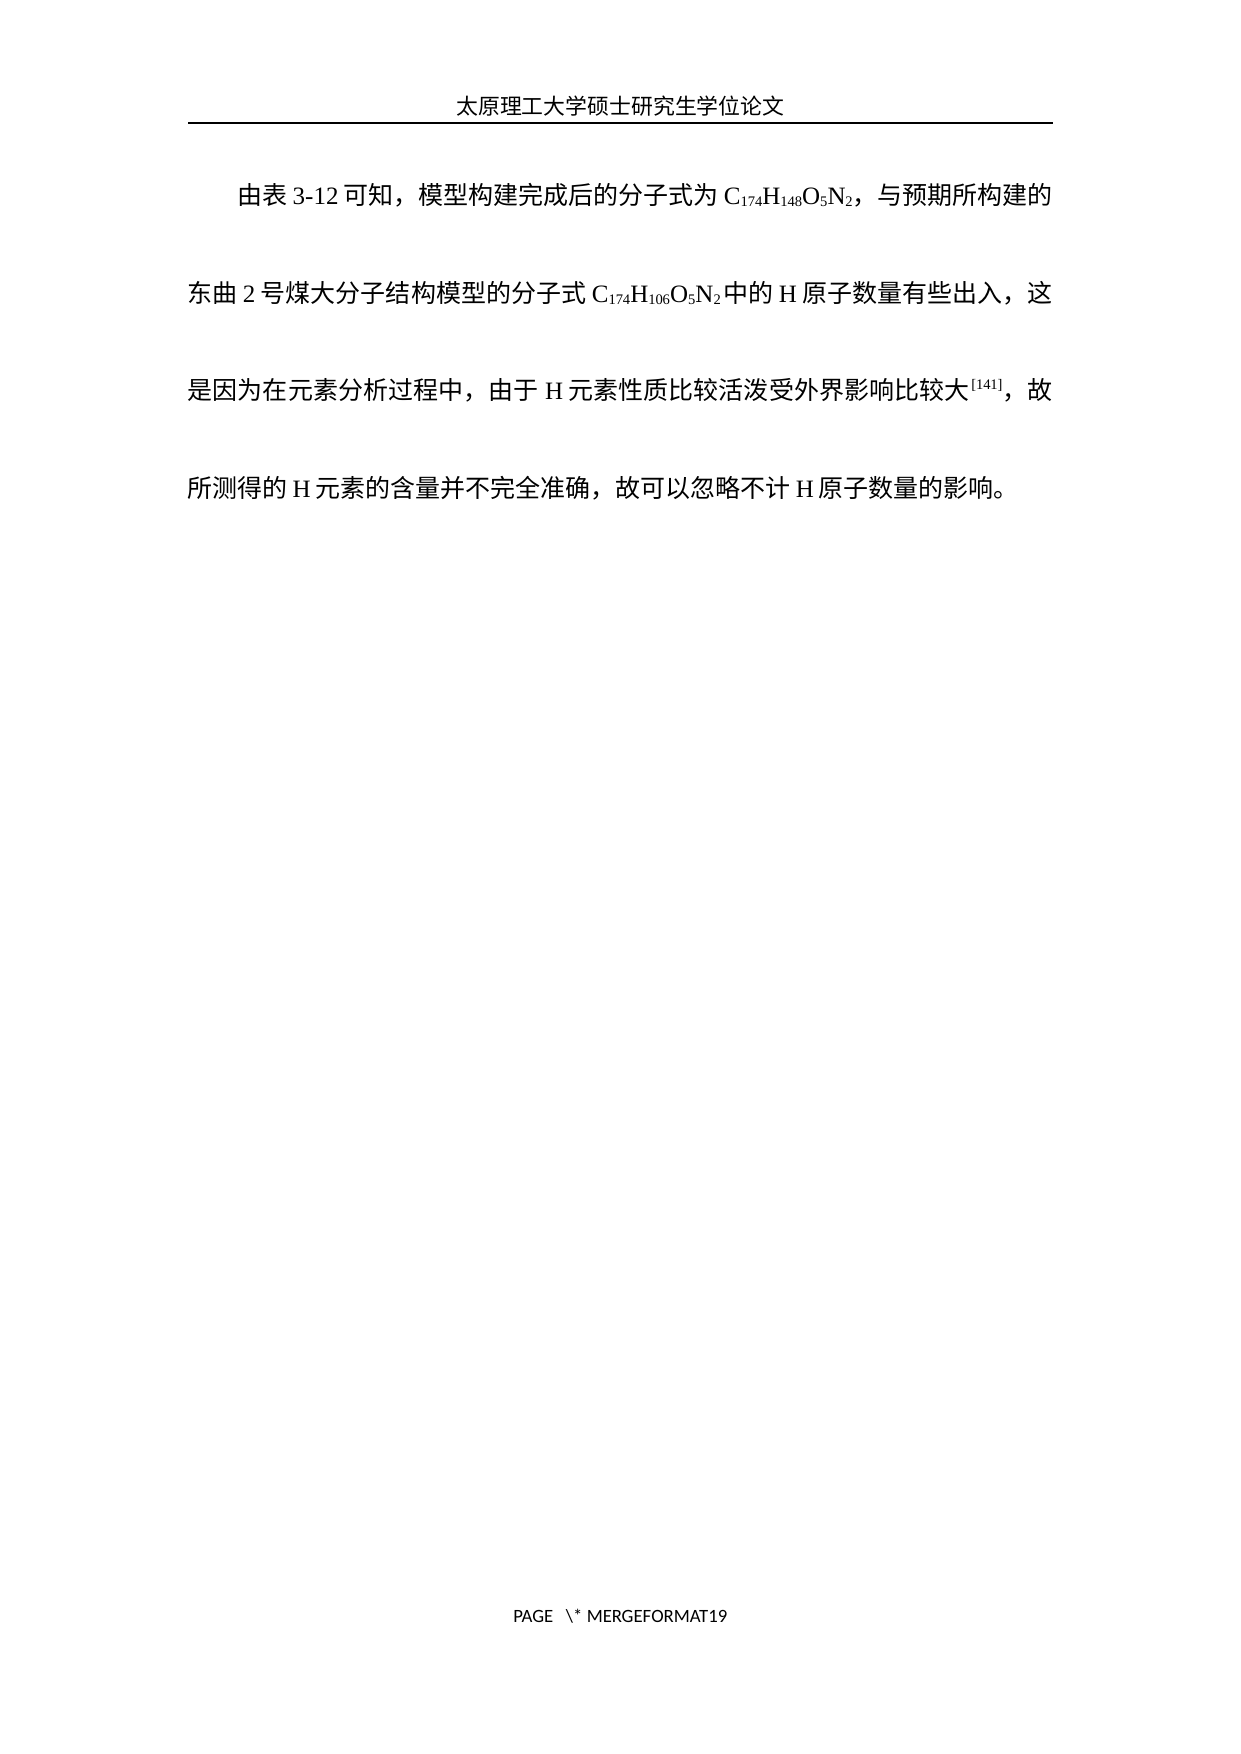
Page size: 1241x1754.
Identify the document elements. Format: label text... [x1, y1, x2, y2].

text 由表3-12可知，模型构建完成后的分子式为C174H148O5N2，与预期所构建的东曲2号煤大分子结构模型的分子式C174H106O5N2中的H原子数量有些出入，这是因为在元素分析过程中，由于H元素性质比较活泼受外界影响比较大[141]，故所测得的H元素的含量并不完全准确，故可以忽略不计H原子数量的影响。 [187, 161, 1053, 519]
